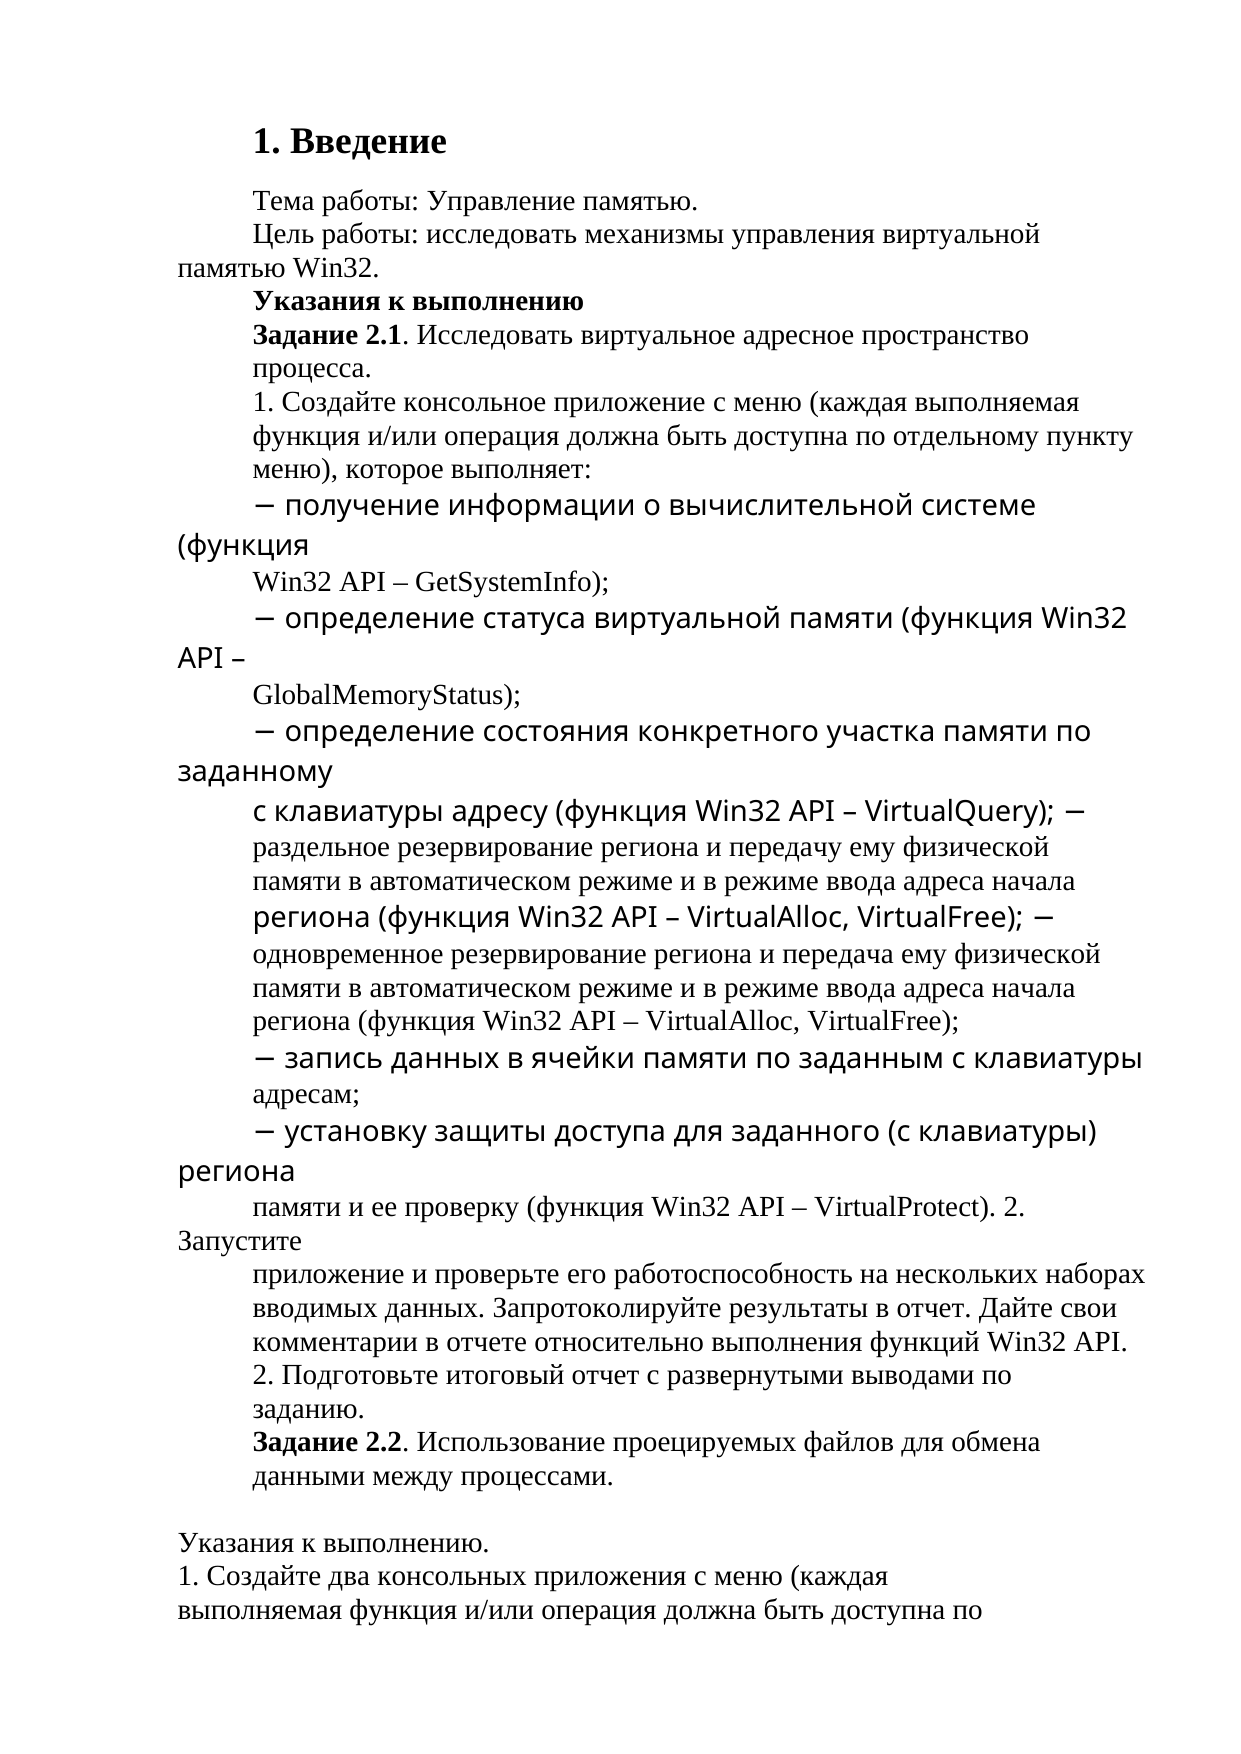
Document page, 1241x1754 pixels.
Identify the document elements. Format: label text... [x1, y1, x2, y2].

text − запись данных в ячейки памяти по заданным с клавиатуры [177, 1037, 1152, 1077]
text − определение статуса виртуальной памяти (функция Win32 API – [177, 598, 1152, 677]
text региона (функция Win32 API – VirtualAlloc, VirtualFree); − [177, 897, 1152, 936]
text вводимых данных. Запротоколируйте результаты в отчет. Дайте свои [177, 1290, 1152, 1324]
text выполняемая функция и/или операция должна быть доступна по [177, 1592, 1152, 1626]
text комментарии в отчете относительно выполнения функций Win32 API. [177, 1324, 1152, 1357]
text Задание 2.1. Исследовать виртуальное адресное пространство [177, 317, 1152, 351]
text адресам; [177, 1077, 1152, 1110]
text памятью Win32. [177, 250, 1152, 283]
text − получение информации о вычислительной системе (функция [177, 485, 1152, 564]
text Указания к выполнению [177, 283, 1152, 317]
text 2. Подготовьте итоговый отчет с развернутыми выводами по [177, 1357, 1152, 1391]
text памяти в автоматическом режиме и в режиме ввода адреса начала [177, 863, 1152, 897]
text заданию. [177, 1391, 1152, 1424]
text данными между процессами. [177, 1458, 1152, 1491]
text 1. Создайте консольное приложение с меню (каждая выполняемая [177, 384, 1152, 418]
text − установку защиты доступа для заданного (с клавиатуры) региона [177, 1110, 1152, 1189]
text Win32 API – GetSystemInfo); [177, 564, 1152, 598]
text памяти в автоматическом режиме и в режиме ввода адреса начала [177, 970, 1152, 1003]
text Указания к выполнению. [177, 1525, 1152, 1558]
text 1. Создайте два консольных приложения с меню (каждая [177, 1558, 1152, 1592]
text функция и/или операция должна быть доступна по отдельному пункту [177, 418, 1152, 451]
text Цель работы: исследовать механизмы управления виртуальной [177, 216, 1152, 250]
text GlobalMemoryStatus); [177, 677, 1152, 711]
text одновременное резервирование региона и передача ему физической [177, 936, 1152, 970]
text − определение состояния конкретного участка памяти по заданному [177, 711, 1152, 790]
text с клавиатуры адресу (функция Win32 API – VirtualQuery); − [177, 790, 1152, 829]
text Задание 2.2. Использование проецируемых файлов для обмена [177, 1424, 1152, 1458]
text процесса. [177, 351, 1152, 384]
text меню), которое выполняет: [177, 451, 1152, 485]
text раздельное резервирование региона и передачу ему физической [177, 829, 1152, 863]
text приложение и проверьте его работоспособность на нескольких наборах [177, 1257, 1152, 1290]
text Тема работы: Управление памятью. [177, 183, 1152, 216]
list 1. Введение [177, 118, 1152, 161]
text региона (функция Win32 API – VirtualAlloc, VirtualFree); [177, 1003, 1152, 1037]
text памяти и ее проверку (функция Win32 API – VirtualProtect). 2. Запустите [177, 1189, 1152, 1257]
